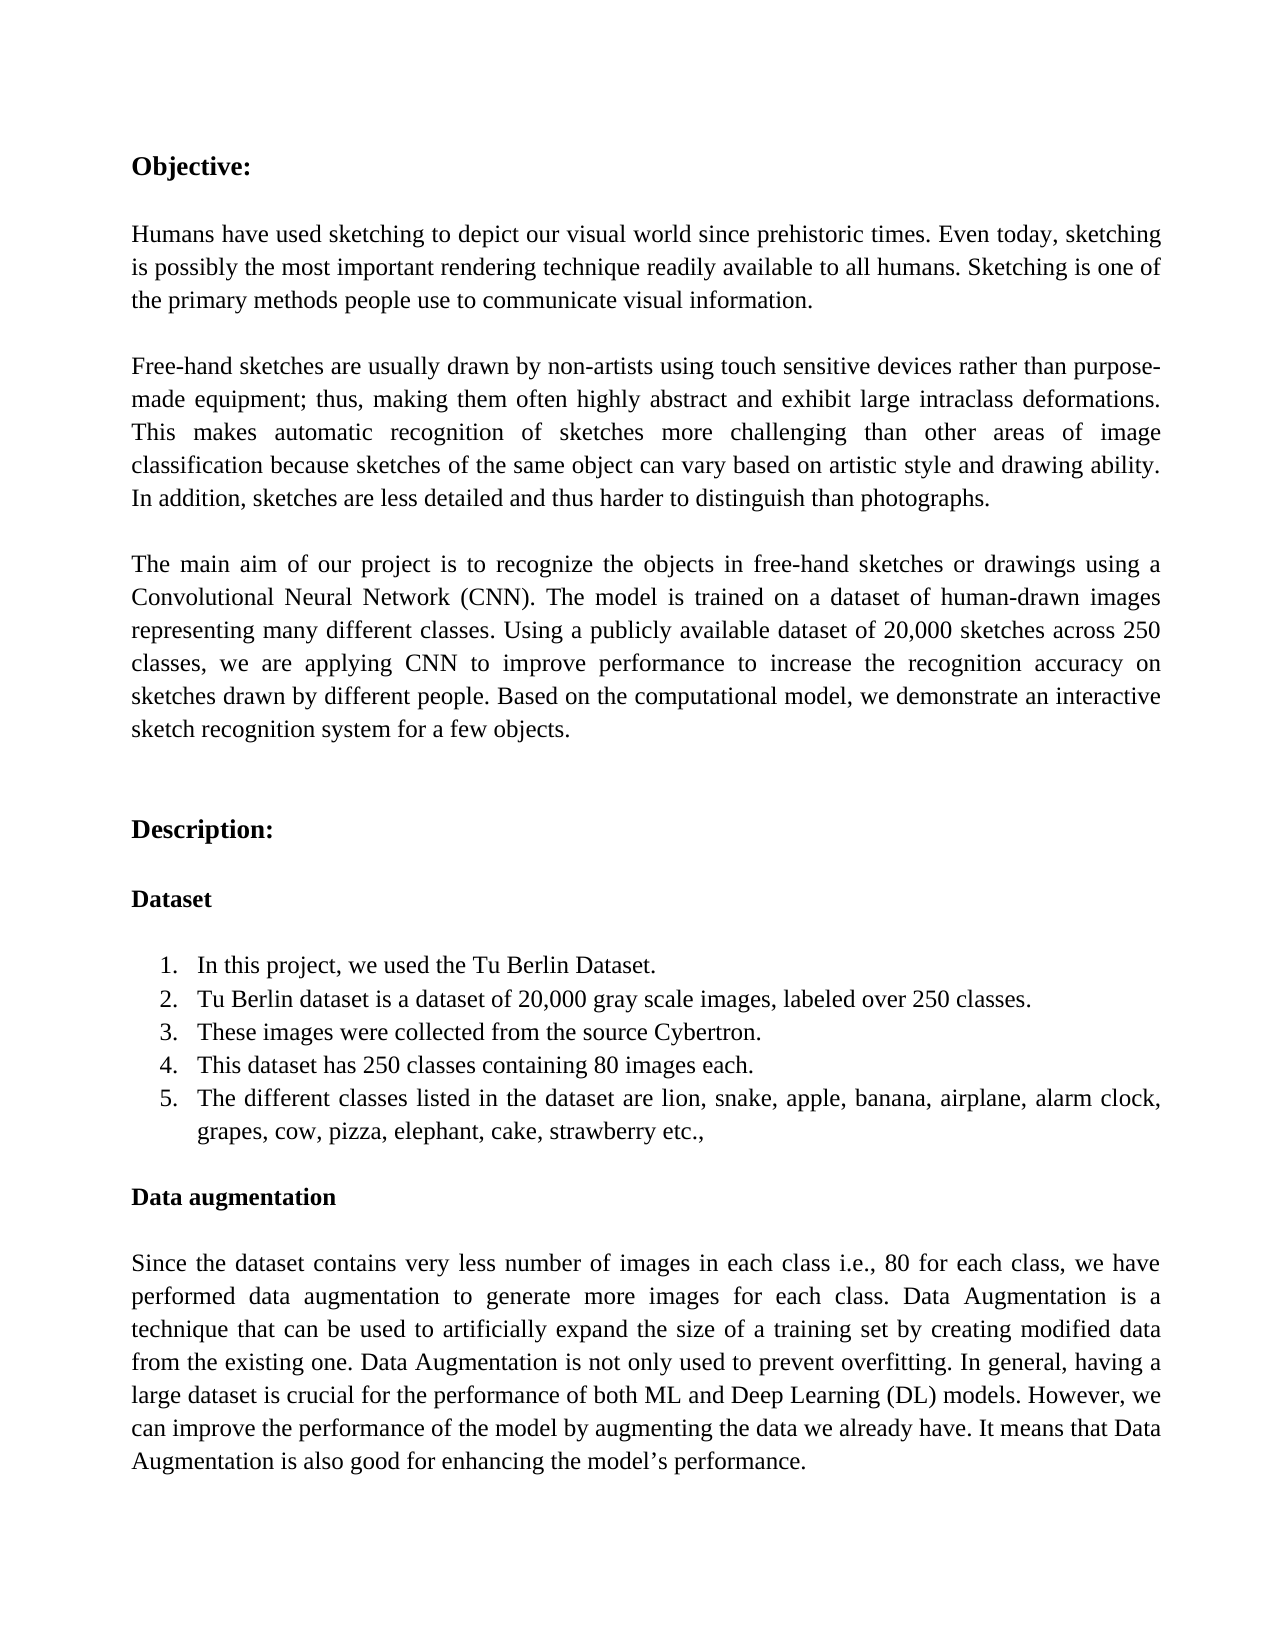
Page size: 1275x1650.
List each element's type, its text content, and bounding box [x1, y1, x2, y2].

list The different classes listed in the dataset are lion, snake, apple, banana, airplane, alarm clock, grapes, cow, pizza, elephant, cake, strawberry etc., [159, 1083, 1162, 1144]
text Free-hand sketches are usually drawn by non-artists using touch sensitive devices rather than purpose-made equipment; thus, making them often highly abstract and exhibit large intraclass deformations. This makes automatic recognition of sketches more challenging than other areas of image classification because sketches of the same object can vary based on artistic style and drawing ability. In addition, sketches are less detailed and thus harder to distinguish than photographs. [131, 351, 1162, 512]
text Objective: [131, 150, 1162, 181]
text The main aim of our project is to recognize the objects in free-hand sketches or drawings using a Convolutional Neural Network (CNN). The model is trained on a dataset of human-drawn images representing many different classes. Using a publicly available dataset of 20,000 sketches across 250 classes, we are applying CNN to improve performance to increase the recognition accuracy on sketches drawn by different people. Based on the computational model, we demonstrate an interactive sketch recognition system for a few objects. [131, 549, 1162, 743]
list These images were collected from the source Cybertron. [159, 1017, 1162, 1045]
text Data augmentation [131, 1182, 1162, 1211]
text Humans have used sketching to depict our visual world since prehistoric times. Even today, sketching is possibly the most important rendering technique readily available to all humans. Sketching is one of the primary methods people use to communicate visual information. [131, 219, 1162, 313]
list Tu Berlin dataset is a dataset of 20,000 gray scale images, labeled over 250 classes. [159, 984, 1162, 1012]
text Description: [131, 813, 1162, 844]
list This dataset has 250 classes containing 80 images each. [159, 1050, 1162, 1078]
text Dataset [131, 884, 1162, 913]
text Since the dataset contains very less number of images in each class i.e., 80 for each class, we have performed data augmentation to generate more images for each class. Data Augmentation is a technique that can be used to artificially expand the size of a training set by creating modified data from the existing one. Data Augmentation is not only used to prevent overfitting. In general, having a large dataset is crucial for the performance of both ML and Deep Learning (DL) models. However, we can improve the performance of the model by augmenting the data we already have. It means that Data [131, 1248, 1162, 1442]
text Augmentation is also good for enhancing the model’s performance. [131, 1446, 1162, 1475]
list In this project, we used the Tu Berlin Dataset. [159, 951, 1162, 979]
